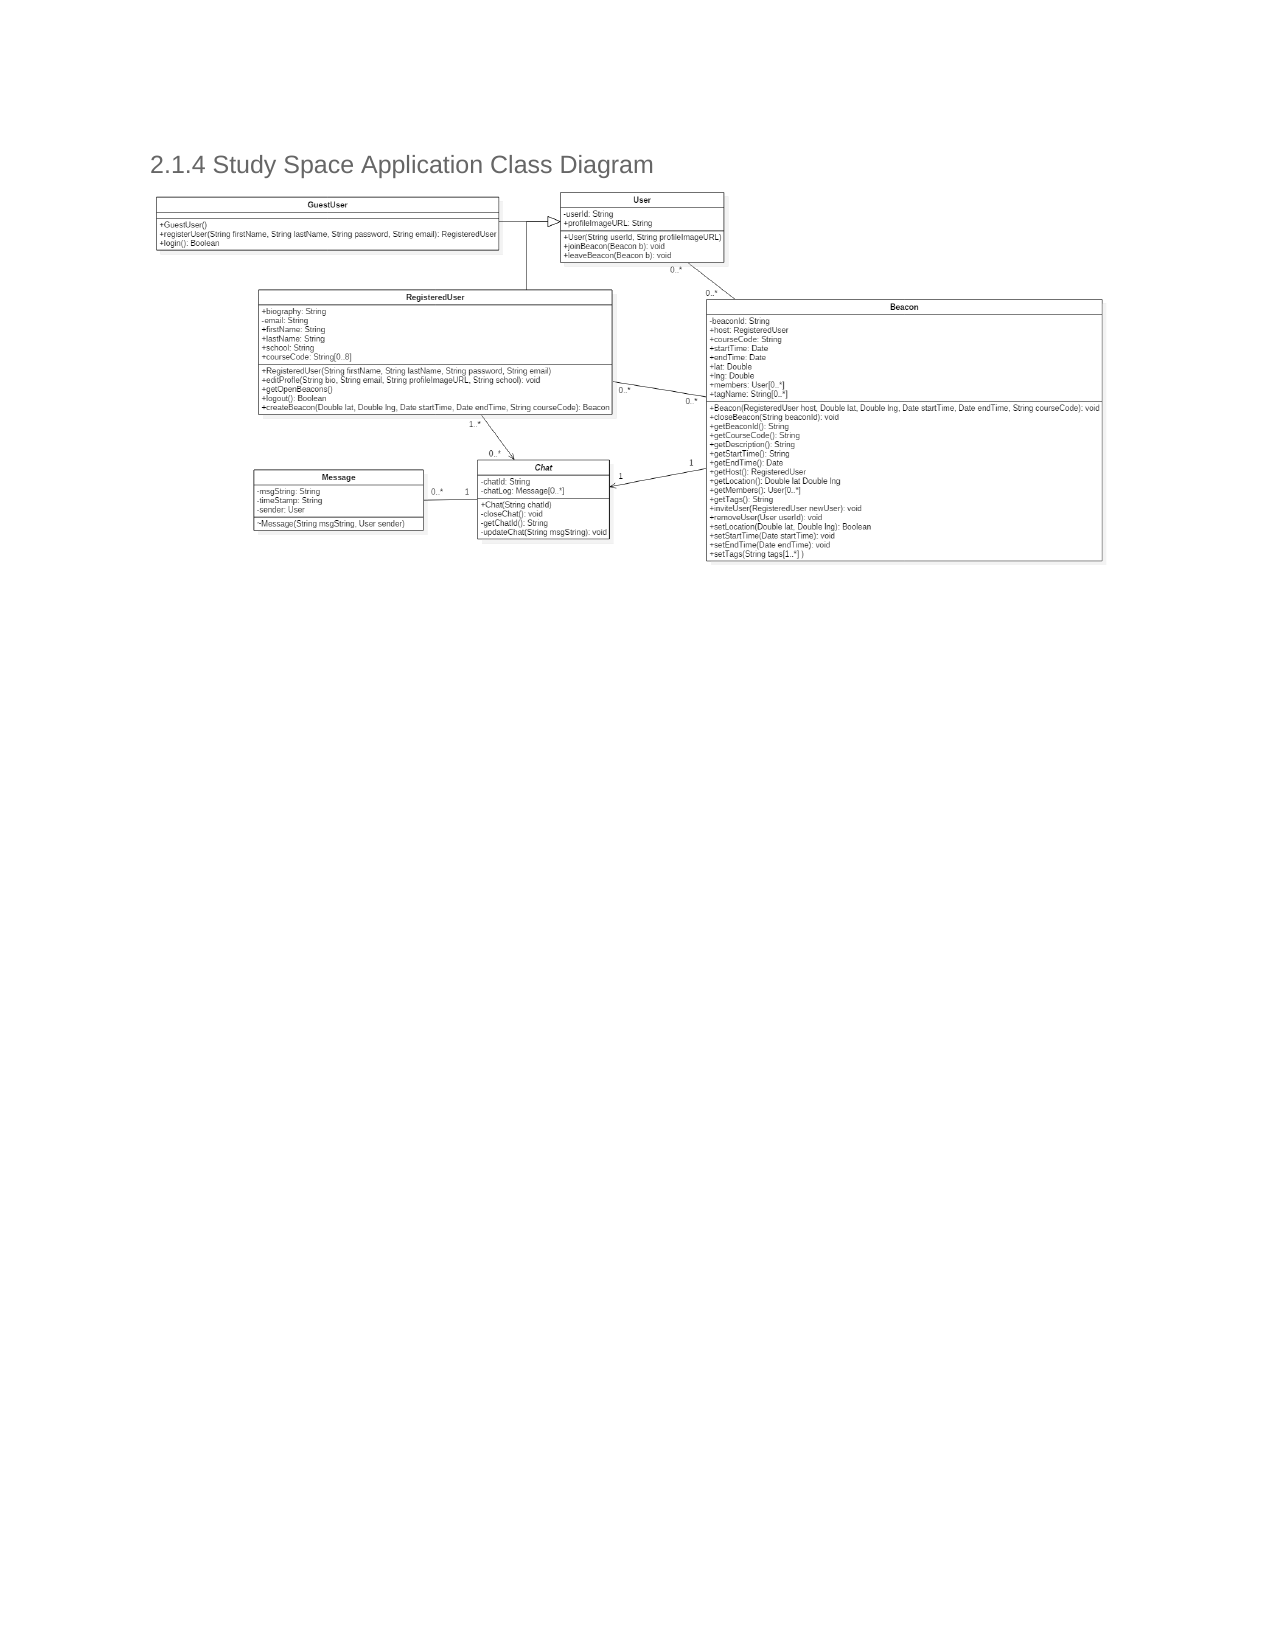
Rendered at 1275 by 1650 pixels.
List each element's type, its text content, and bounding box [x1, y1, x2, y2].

picture [150, 187, 1125, 585]
subtitle 2.1.4 Study Space Application Class Diagram [150, 150, 1125, 179]
